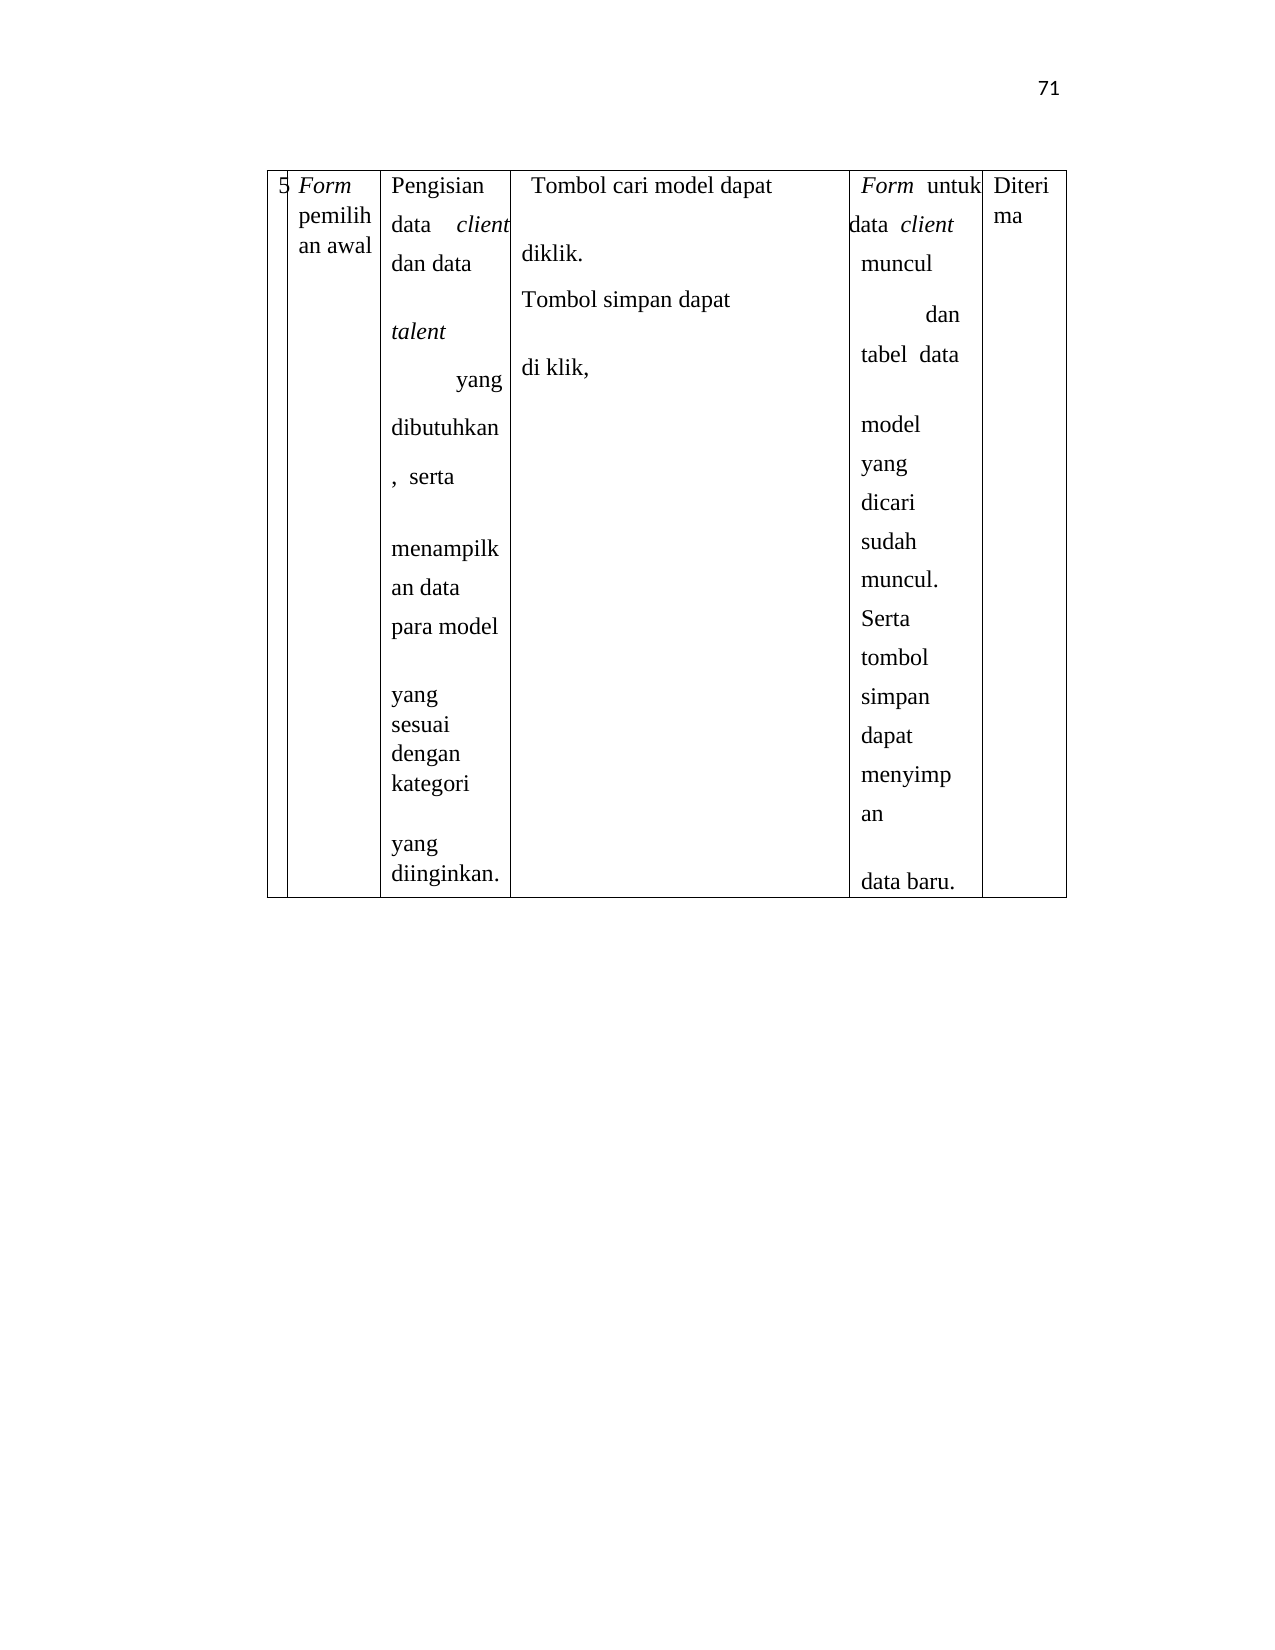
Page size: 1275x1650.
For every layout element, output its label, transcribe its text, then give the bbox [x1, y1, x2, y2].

table_header 5 [268, 171, 287, 897]
table_header Form pemilihan awal [288, 171, 380, 897]
table_header Diterima [983, 171, 1066, 897]
table_header Pengisian data client dan data talent yang dibutuhkan , serta menampilkan data para model yang sesuai dengan kategori yang diinginkan. [381, 171, 510, 897]
table_header Tombol cari model dapat diklik. Tombol simpan dapat di klik, [511, 171, 849, 897]
table_header Form untuk data client muncul dan tabel data model yang dicari sudah muncul. Serta tombol simpan dapat menyimpan data baru. [850, 171, 982, 897]
